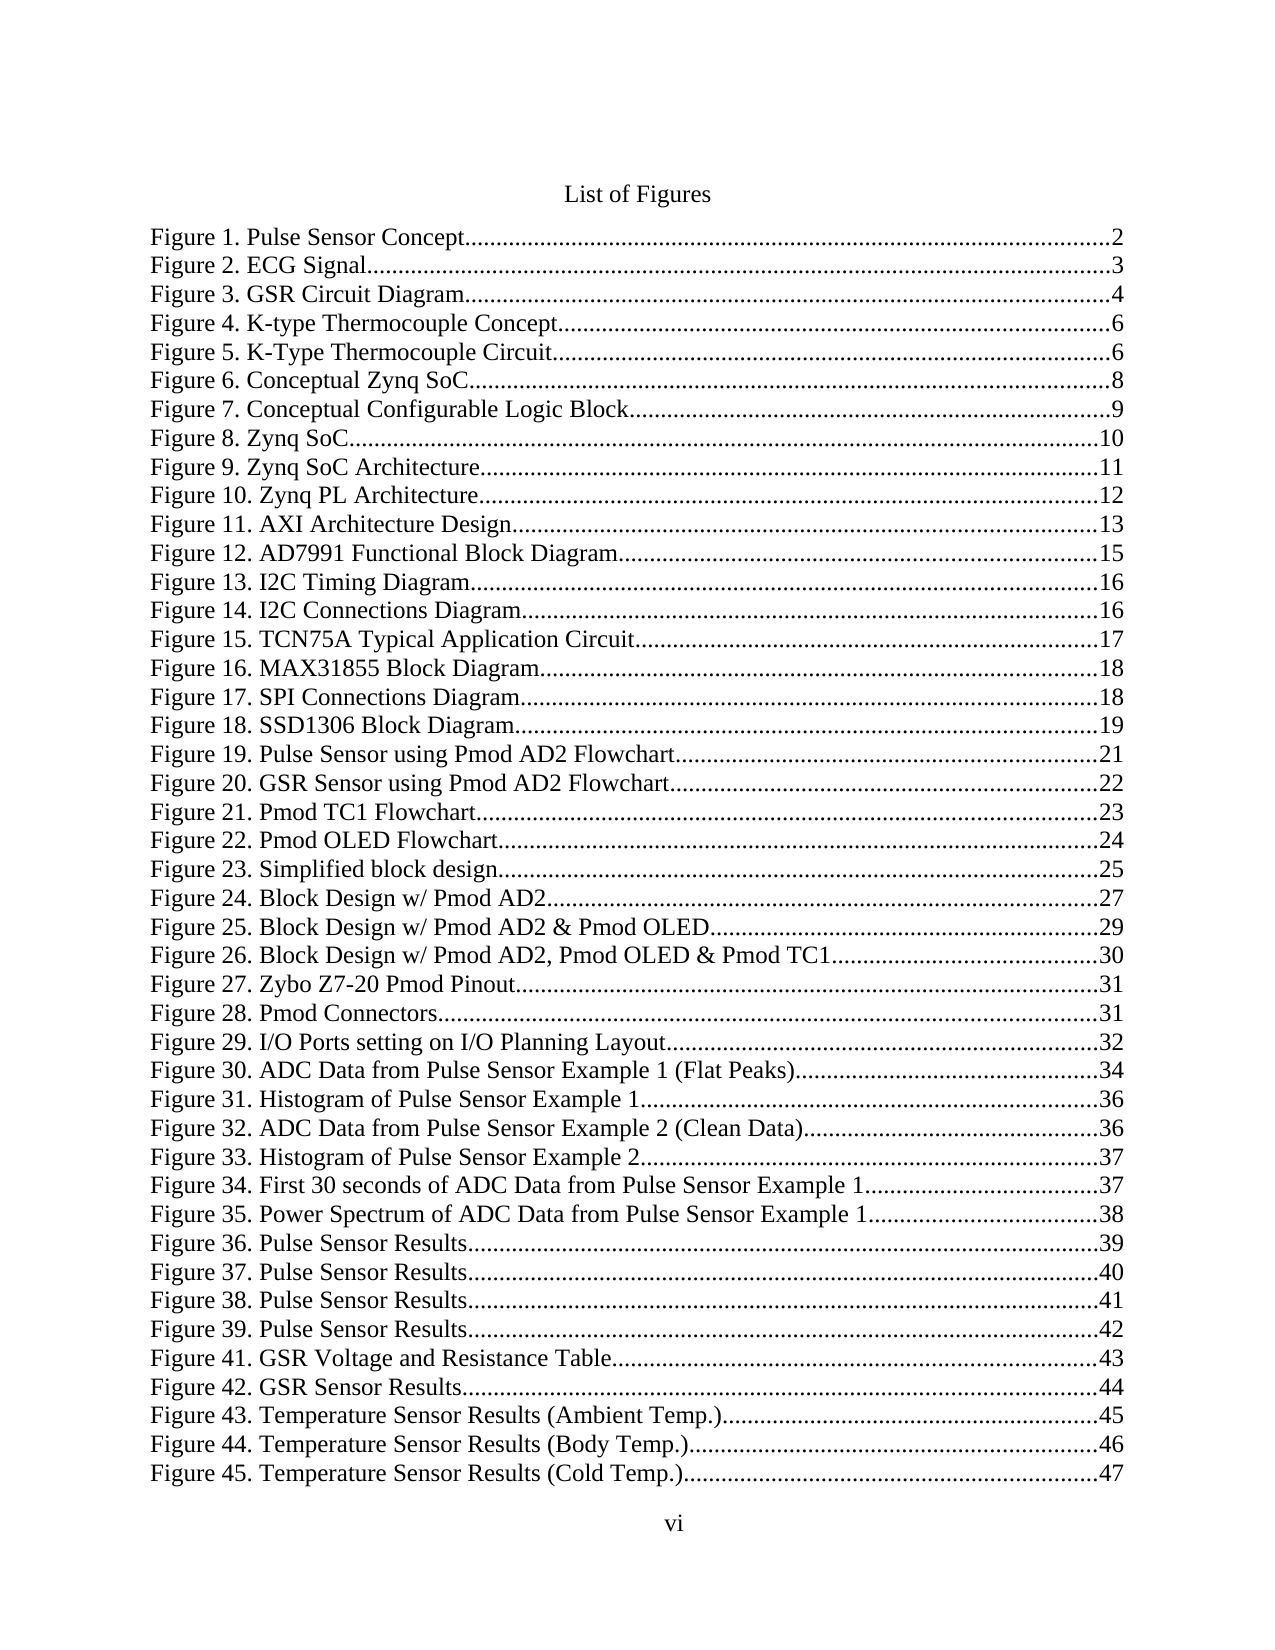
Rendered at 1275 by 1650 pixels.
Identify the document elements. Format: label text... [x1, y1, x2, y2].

text Figure 45. Temperature Sensor Results (Cold Temp.) 47 [150, 1458, 1125, 1487]
text Figure 43. Temperature Sensor Results (Ambient Temp.) 45 [150, 1401, 1125, 1429]
text Figure 22. Pmod OLED Flowchart 24 [150, 826, 1125, 854]
text Figure 29. I/O Ports setting on I/O Planning Layout 32 [150, 1027, 1125, 1056]
text Figure 41. GSR Voltage and Resistance Table 43 [150, 1343, 1125, 1372]
text Figure 3. GSR Circuit Diagram 4 [150, 279, 1125, 308]
text Figure 13. I2C Timing Diagram 16 [150, 567, 1125, 596]
text List of Figures [150, 179, 1125, 207]
text Figure 24. Block Design w/ Pmod AD2 27 [150, 883, 1125, 912]
text Figure 38. Pulse Sensor Results 41 [150, 1286, 1125, 1314]
text Figure 25. Block Design w/ Pmod AD2 & Pmod OLED 29 [150, 912, 1125, 941]
text Figure 33. Histogram of Pulse Sensor Example 2 37 [150, 1142, 1125, 1171]
text Figure 27. Zybo Z7-20 Pmod Pinout 31 [150, 969, 1125, 998]
text Figure 19. Pulse Sensor using Pmod AD2 Flowchart 21 [150, 739, 1125, 768]
text Figure 42. GSR Sensor Results 44 [150, 1372, 1125, 1401]
text Figure 44. Temperature Sensor Results (Body Temp.) 46 [150, 1429, 1125, 1458]
text Figure 18. SSD1306 Block Diagram 19 [150, 711, 1125, 739]
text Figure 12. AD7991 Functional Block Diagram 15 [150, 538, 1125, 567]
text Figure 23. Simplified block design 25 [150, 854, 1125, 883]
text Figure 34. First 30 seconds of ADC Data from Pulse Sensor Example 1 37 [150, 1171, 1125, 1199]
text Figure 10. Zynq PL Architecture 12 [150, 481, 1125, 509]
text Figure 9. Zynq SoC Architecture 11 [150, 452, 1125, 481]
text Figure 36. Pulse Sensor Results 39 [150, 1228, 1125, 1257]
text Figure 6. Conceptual Zynq SoC 8 [150, 366, 1125, 394]
text Figure 37. Pulse Sensor Results 40 [150, 1257, 1125, 1286]
text Figure 26. Block Design w/ Pmod AD2, Pmod OLED & Pmod TC1 30 [150, 941, 1125, 969]
text Figure 7. Conceptual Configurable Logic Block 9 [150, 394, 1125, 423]
text Figure 30. ADC Data from Pulse Sensor Example 1 (Flat Peaks) 34 [150, 1056, 1125, 1084]
text Figure 16. MAX31855 Block Diagram 18 [150, 653, 1125, 682]
text Figure 31. Histogram of Pulse Sensor Example 1 36 [150, 1084, 1125, 1113]
text Figure 39. Pulse Sensor Results 42 [150, 1314, 1125, 1343]
text Figure 28. Pmod Connectors 31 [150, 998, 1125, 1027]
text Figure 21. Pmod TC1 Flowchart 23 [150, 797, 1125, 826]
text Figure 1. Pulse Sensor Concept 2 [150, 222, 1125, 251]
text Figure 4. K-type Thermocouple Concept 6 [150, 308, 1125, 337]
text Figure 14. I2C Connections Diagram 16 [150, 596, 1125, 624]
text Figure 20. GSR Sensor using Pmod AD2 Flowchart 22 [150, 768, 1125, 797]
text Figure 2. ECG Signal 3 [150, 251, 1125, 279]
text Figure 8. Zynq SoC 10 [150, 423, 1125, 452]
text Figure 15. TCN75A Typical Application Circuit 17 [150, 624, 1125, 653]
text Figure 11. AXI Architecture Design 13 [150, 509, 1125, 538]
text Figure 17. SPI Connections Diagram 18 [150, 682, 1125, 711]
text Figure 5. K-Type Thermocouple Circuit 6 [150, 337, 1125, 366]
text Figure 32. ADC Data from Pulse Sensor Example 2 (Clean Data) 36 [150, 1113, 1125, 1142]
text Figure 35. Power Spectrum of ADC Data from Pulse Sensor Example 1 38 [150, 1199, 1125, 1228]
